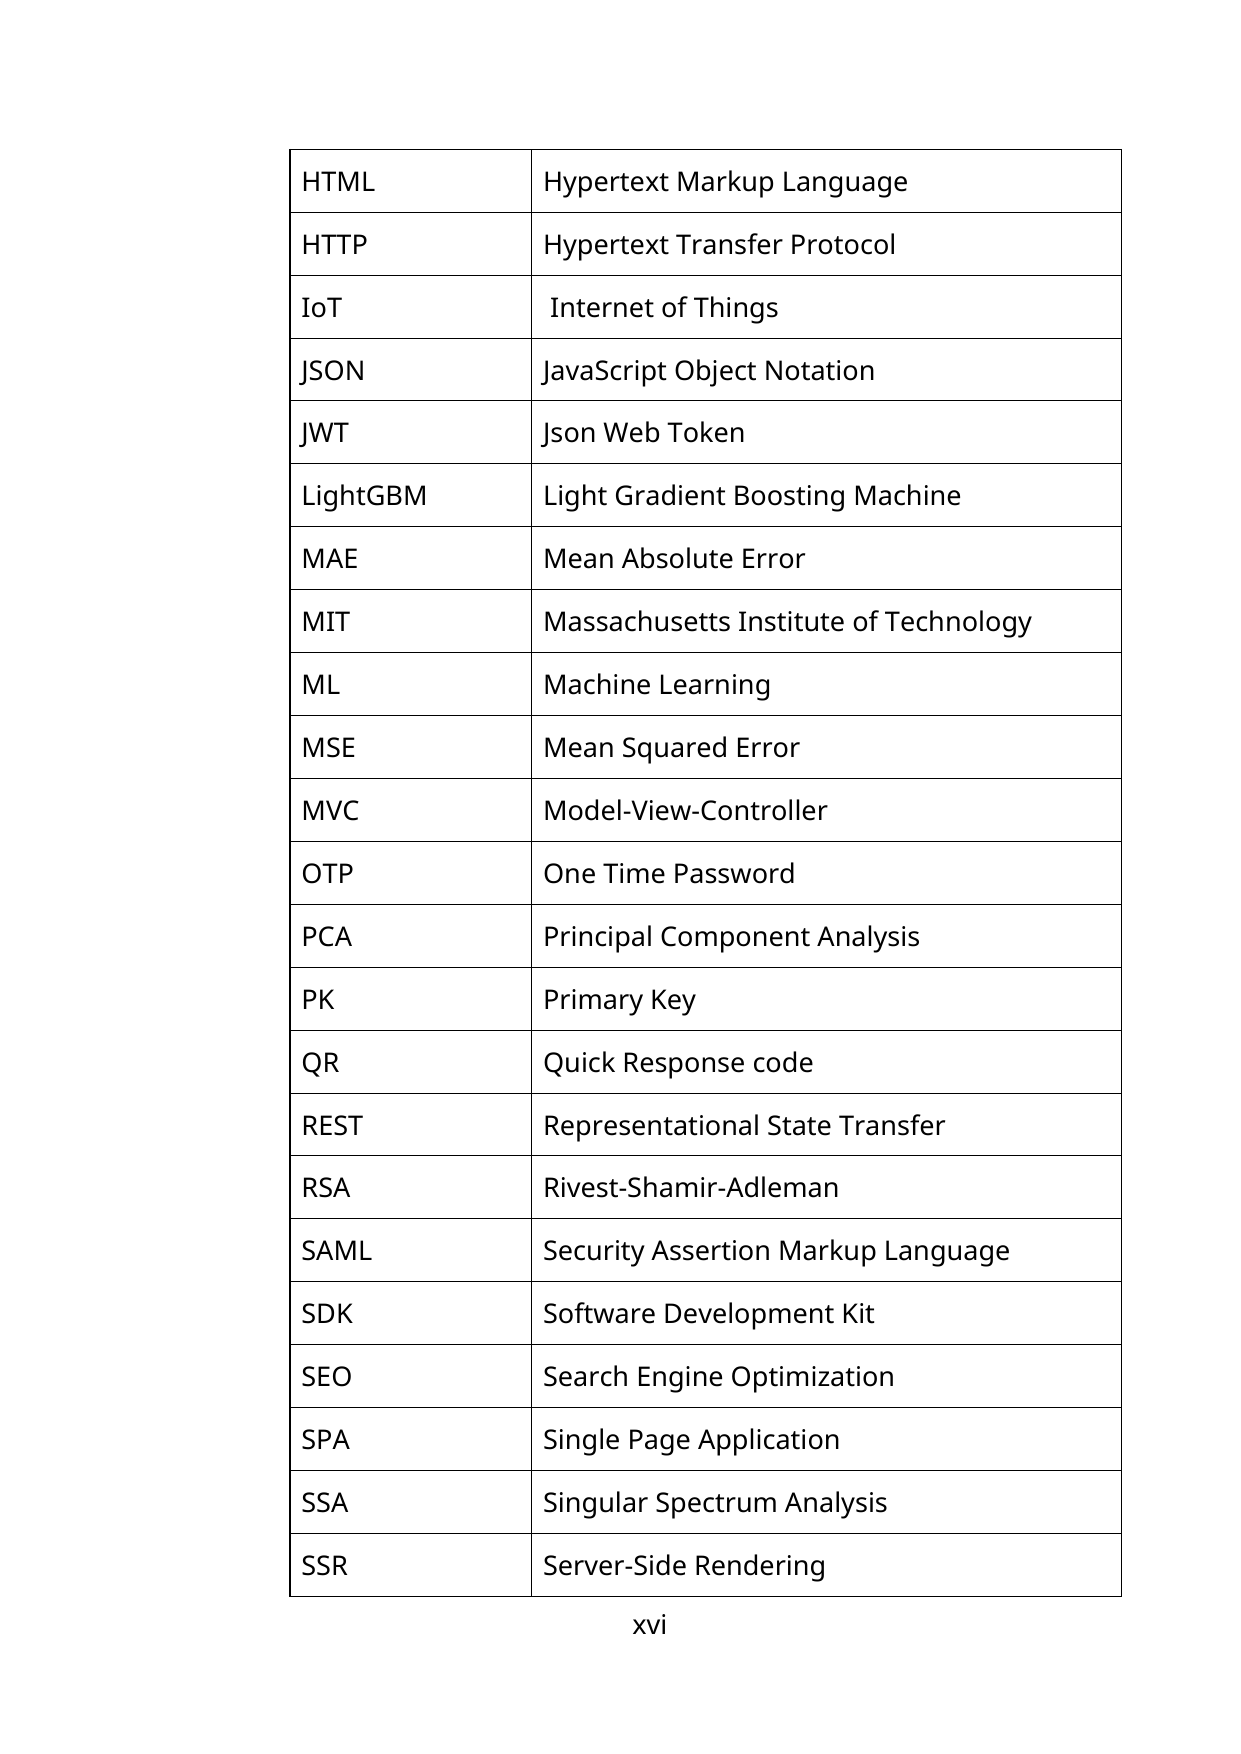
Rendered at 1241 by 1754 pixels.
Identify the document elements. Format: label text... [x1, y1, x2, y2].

table_cell One Time Password [532, 842, 1121, 904]
table_cell SAML [291, 1219, 531, 1281]
table_cell Server-Side Rendering [532, 1534, 1121, 1596]
table_cell SSA [291, 1471, 531, 1533]
table_cell Rivest-Shamir-Adleman [532, 1156, 1121, 1218]
table_cell Principal Component Analysis [532, 905, 1121, 967]
table_cell Mean Squared Error [532, 716, 1121, 778]
table_cell MVC [291, 779, 531, 841]
table_cell SEO [291, 1345, 531, 1407]
table_cell PK [291, 968, 531, 1029]
table_cell JSON [291, 339, 531, 400]
table_cell Internet of Things [532, 276, 1121, 337]
table_cell ML [291, 653, 531, 715]
table_cell SSR [291, 1534, 531, 1596]
table_cell RSA [291, 1156, 531, 1218]
table_cell HTTP [291, 213, 531, 274]
table_cell Machine Learning [532, 653, 1121, 715]
table_cell Json Web Token [532, 401, 1121, 463]
table_cell Single Page Application [532, 1408, 1121, 1470]
table_cell Hypertext Transfer Protocol [532, 213, 1121, 274]
table_cell Security Assertion Markup Language [532, 1219, 1121, 1281]
table_cell MSE [291, 716, 531, 778]
table_cell Massachusetts Institute of Technology [532, 590, 1121, 652]
table_cell REST [291, 1094, 531, 1155]
table_cell Primary Key [532, 968, 1121, 1029]
table_cell IoT [291, 276, 531, 337]
table_cell SPA [291, 1408, 531, 1470]
table_cell JWT [291, 401, 531, 463]
table_cell QR [291, 1031, 531, 1092]
table_cell Singular Spectrum Analysis [532, 1471, 1121, 1533]
table_cell OTP [291, 842, 531, 904]
table_cell JavaScript Object Notation [532, 339, 1121, 400]
table_cell MIT [291, 590, 531, 652]
table_cell LightGBM [291, 464, 531, 526]
table_cell Software Development Kit [532, 1282, 1121, 1344]
table_cell Mean Absolute Error [532, 527, 1121, 589]
table_cell HTML [291, 150, 531, 212]
table_cell PCA [291, 905, 531, 967]
table_cell Search Engine Optimization [532, 1345, 1121, 1407]
table_cell Light Gradient Boosting Machine [532, 464, 1121, 526]
table_cell MAE [291, 527, 531, 589]
table_cell SDK [291, 1282, 531, 1344]
table_cell Quick Response code [532, 1031, 1121, 1092]
table_cell Model-View-Controller [532, 779, 1121, 841]
table_cell Hypertext Markup Language [532, 150, 1121, 212]
table_cell Representational State Transfer [532, 1094, 1121, 1155]
